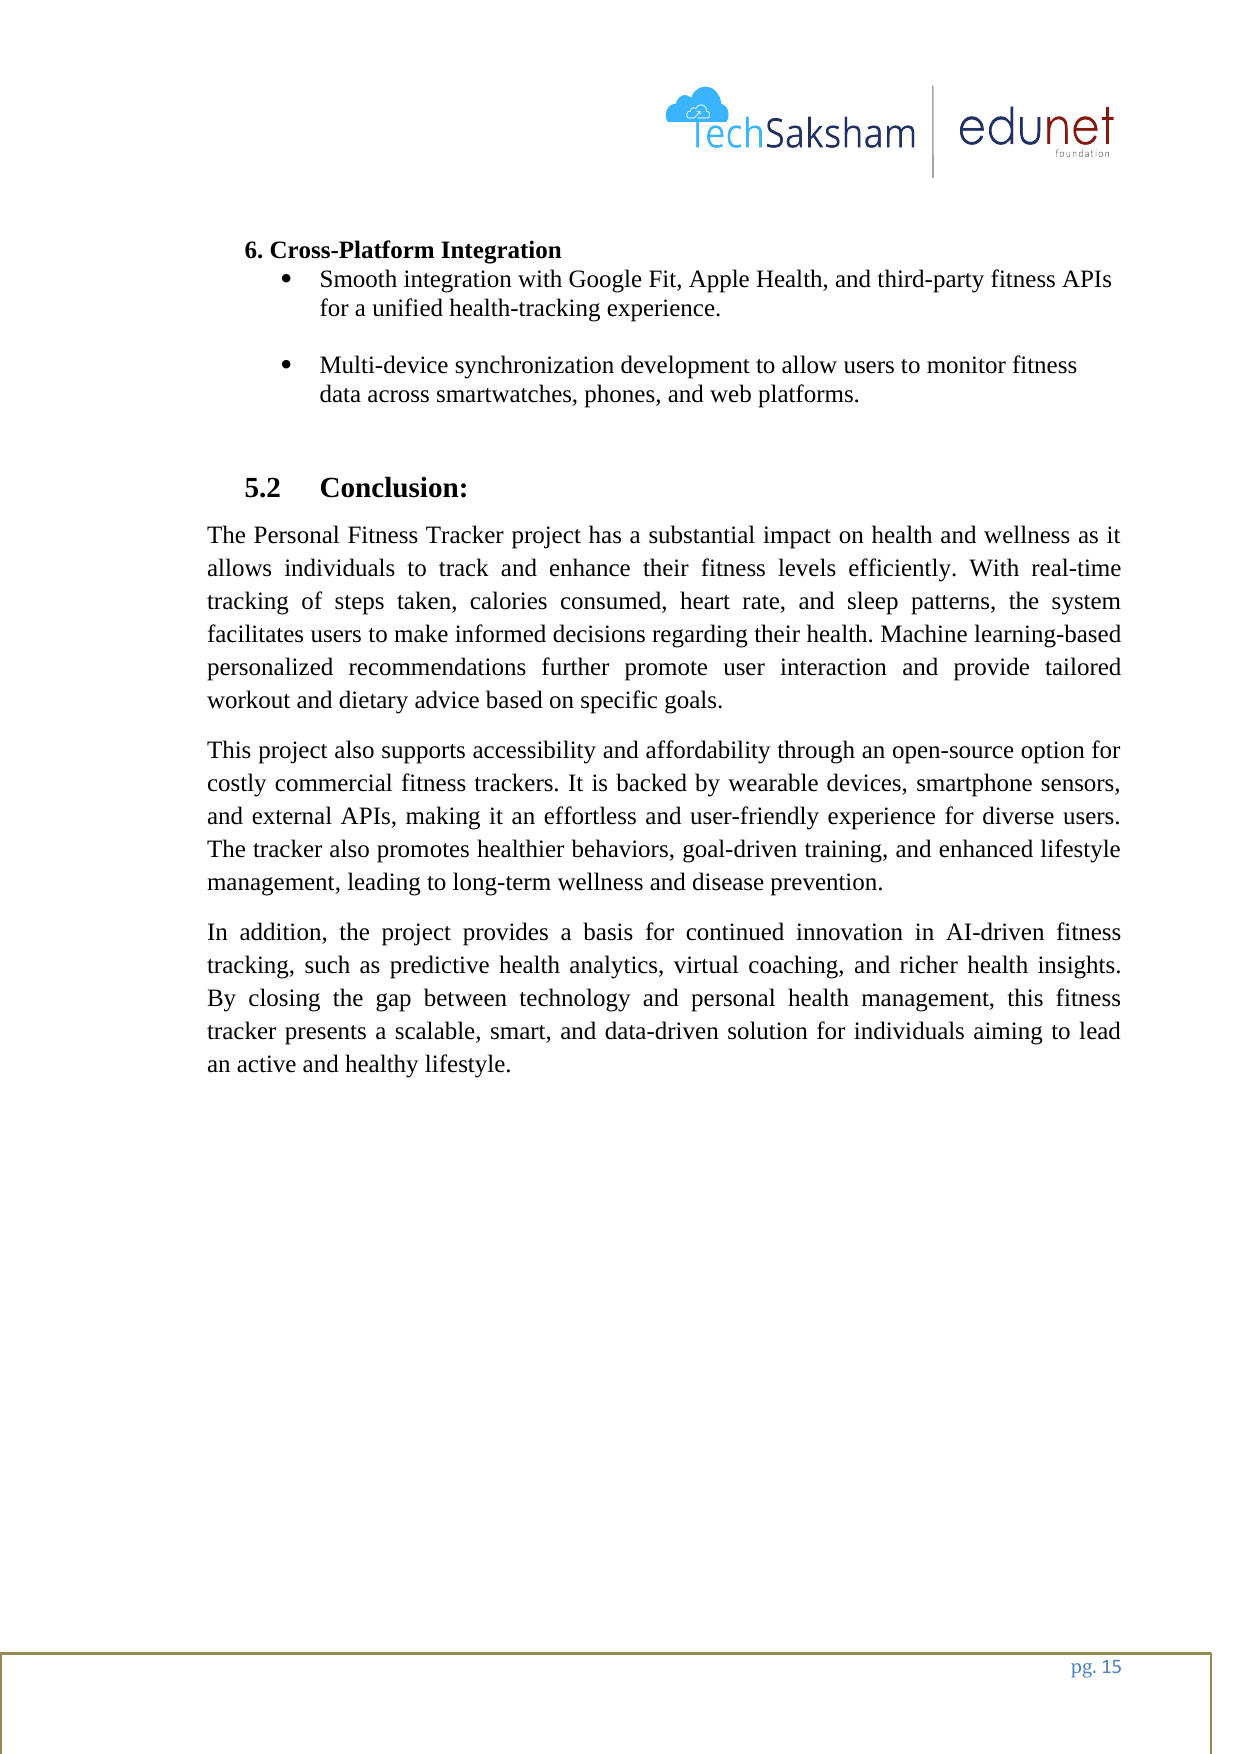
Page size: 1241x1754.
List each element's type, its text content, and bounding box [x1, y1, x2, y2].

picture [660, 79, 921, 154]
text This project also supports accessibility and affordability through an open-source option for costly commercial fitness trackers. It is backed by wearable devices, smartphone sensors, and external APIs, making it an effortless and user-friendly experience for diverse users. The tracker also promotes healthier behaviors, goal-driven training, and enhanced lifestyle management, leading to long-term wellness and disease prevention. [207, 735, 1122, 896]
list Conclusion: [244, 470, 1122, 503]
text In addition, the project provides a basis for continued innovation in AI-driven fitness tracking, such as predictive health analytics, virtual coaching, and richer health insights. By closing the gap between technology and personal health management, this fitness tracker presents a scalable, smart, and data-driven solution for individuals aiming to lead an active and healthy lifestyle. [207, 917, 1122, 1077]
text The Personal Fitness Tracker project has a substantial impact on health and wellness as it allows individuals to track and enhance their fitness levels efficiently. With real-time tracking of steps taken, calories consumed, heart rate, and sleep patterns, the system facilitates users to make informed decisions regarding their health. Machine learning-based personalized recommendations further promote user interaction and provide tailored workout and dietary advice based on specific goals. [207, 520, 1122, 714]
text 6. Cross-Platform Integration [244, 236, 1122, 264]
picture [953, 99, 1121, 164]
list Smooth integration with Google Fit, Apple Health, and third-party fitness APIs for a unified health-tracking experience. [282, 264, 1122, 322]
list Multi-device synchronization development to allow users to monitor fitness data across smartwatches, phones, and web platforms. [282, 351, 1122, 408]
